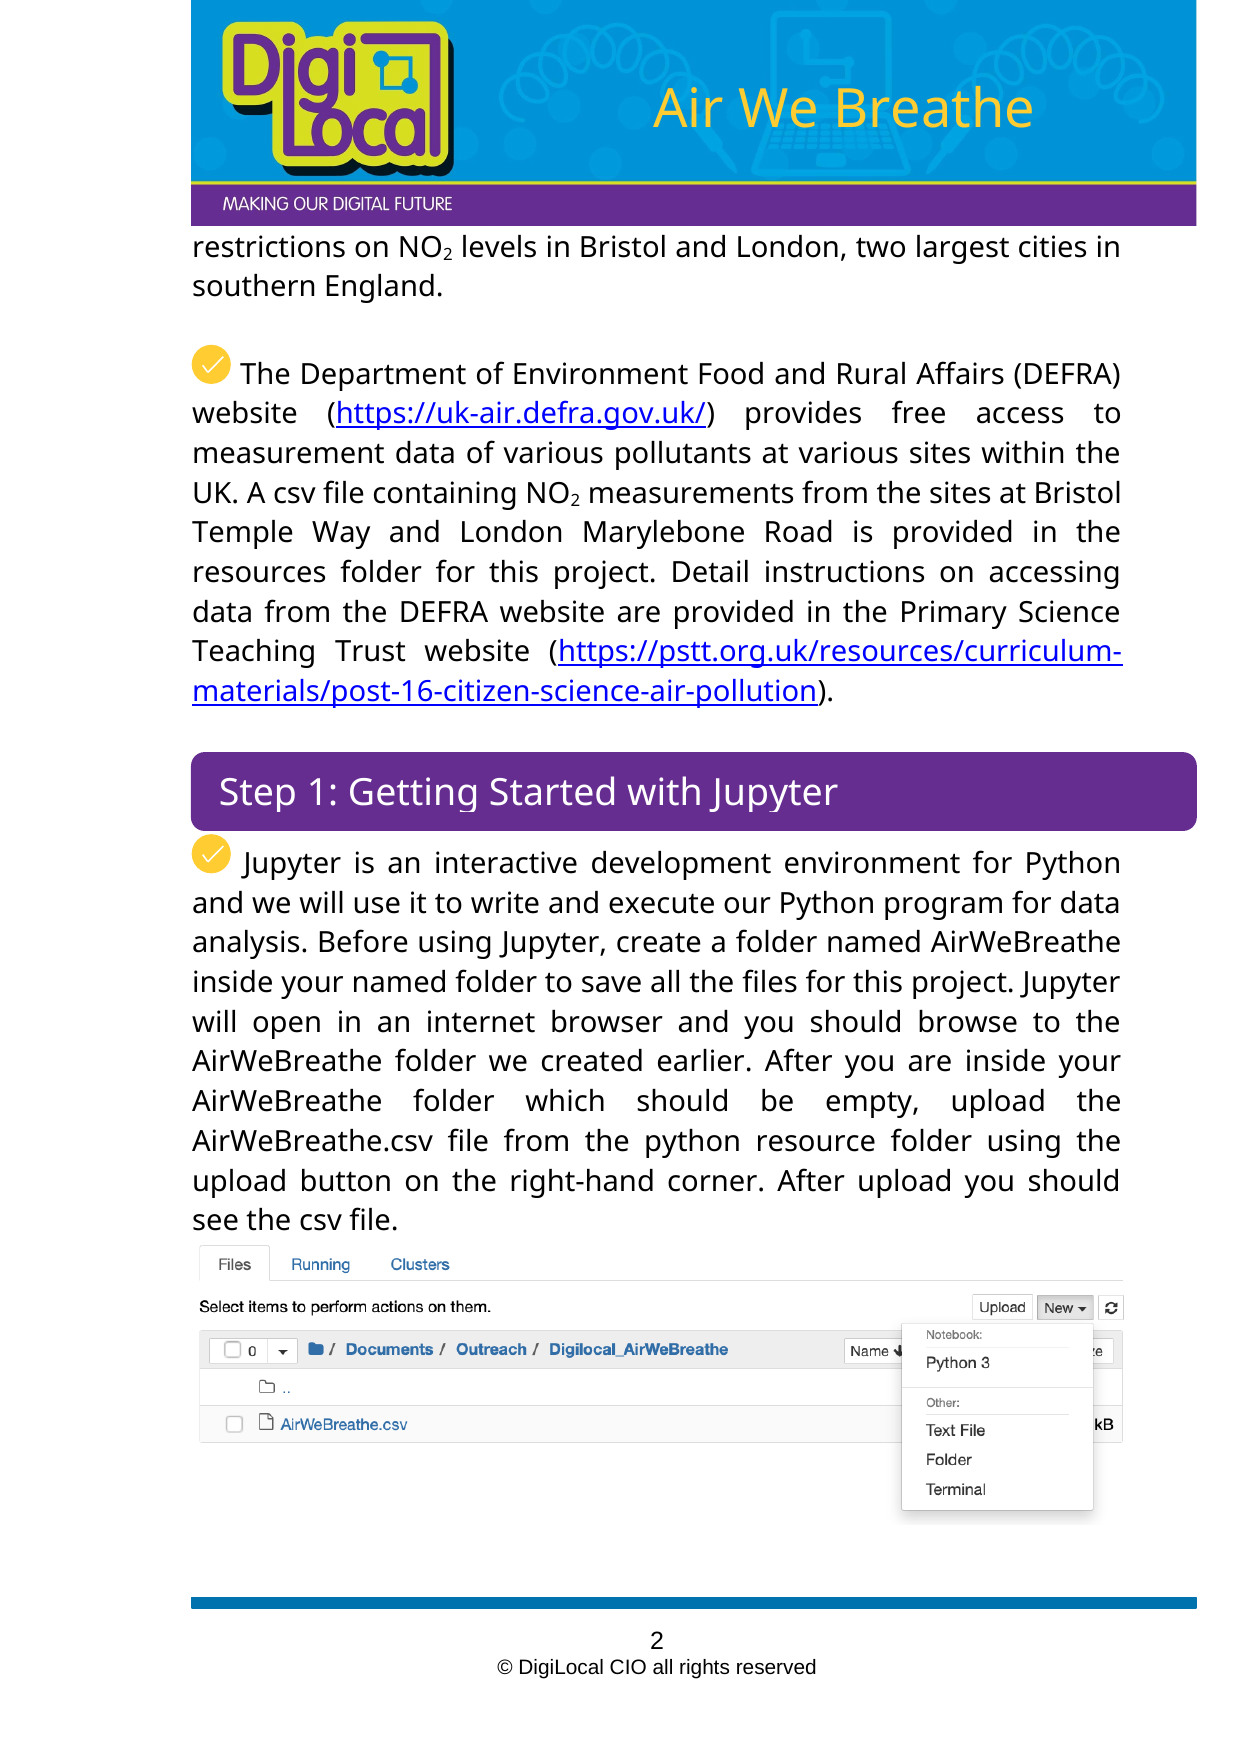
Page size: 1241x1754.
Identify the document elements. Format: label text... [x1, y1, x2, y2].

text The Department of Environment Food and Rural Affairs (DEFRA) website (https://uk-air.defra.gov.uk/) provides free access to measurement data of various pollutants at various sites within the UK. A csv file containing NO2 measurements from the sites at Bristol Temple Way and London Marylebone Road is provided in the resources folder for this project. Detail instructions on accessing data from the DEFRA website are provided in the Primary Science Teaching Trust website (https://pstt.org.uk/resources/curriculum-materials/post-16-citizen-science-air-pollution). [192, 345, 1122, 710]
picture [191, 1239, 1130, 1525]
picture [191, 181, 1197, 226]
text Jupyter is an interactive development environment for Python and we will use it to write and execute our Python program for data analysis. Before using Jupyter, create a folder named AirWeBreathe inside your named folder to save all the files for this project. Jupyter will open in an internet browser and you should browse to the AirWeBreathe folder we created earlier. After you are inside your AirWeBreathe folder which should be empty, upload the AirWeBreathe.csv file from the python resource folder using the upload button on the right-hand corner. After upload you should see the csv file. [192, 834, 1122, 1239]
picture [223, 21, 454, 176]
